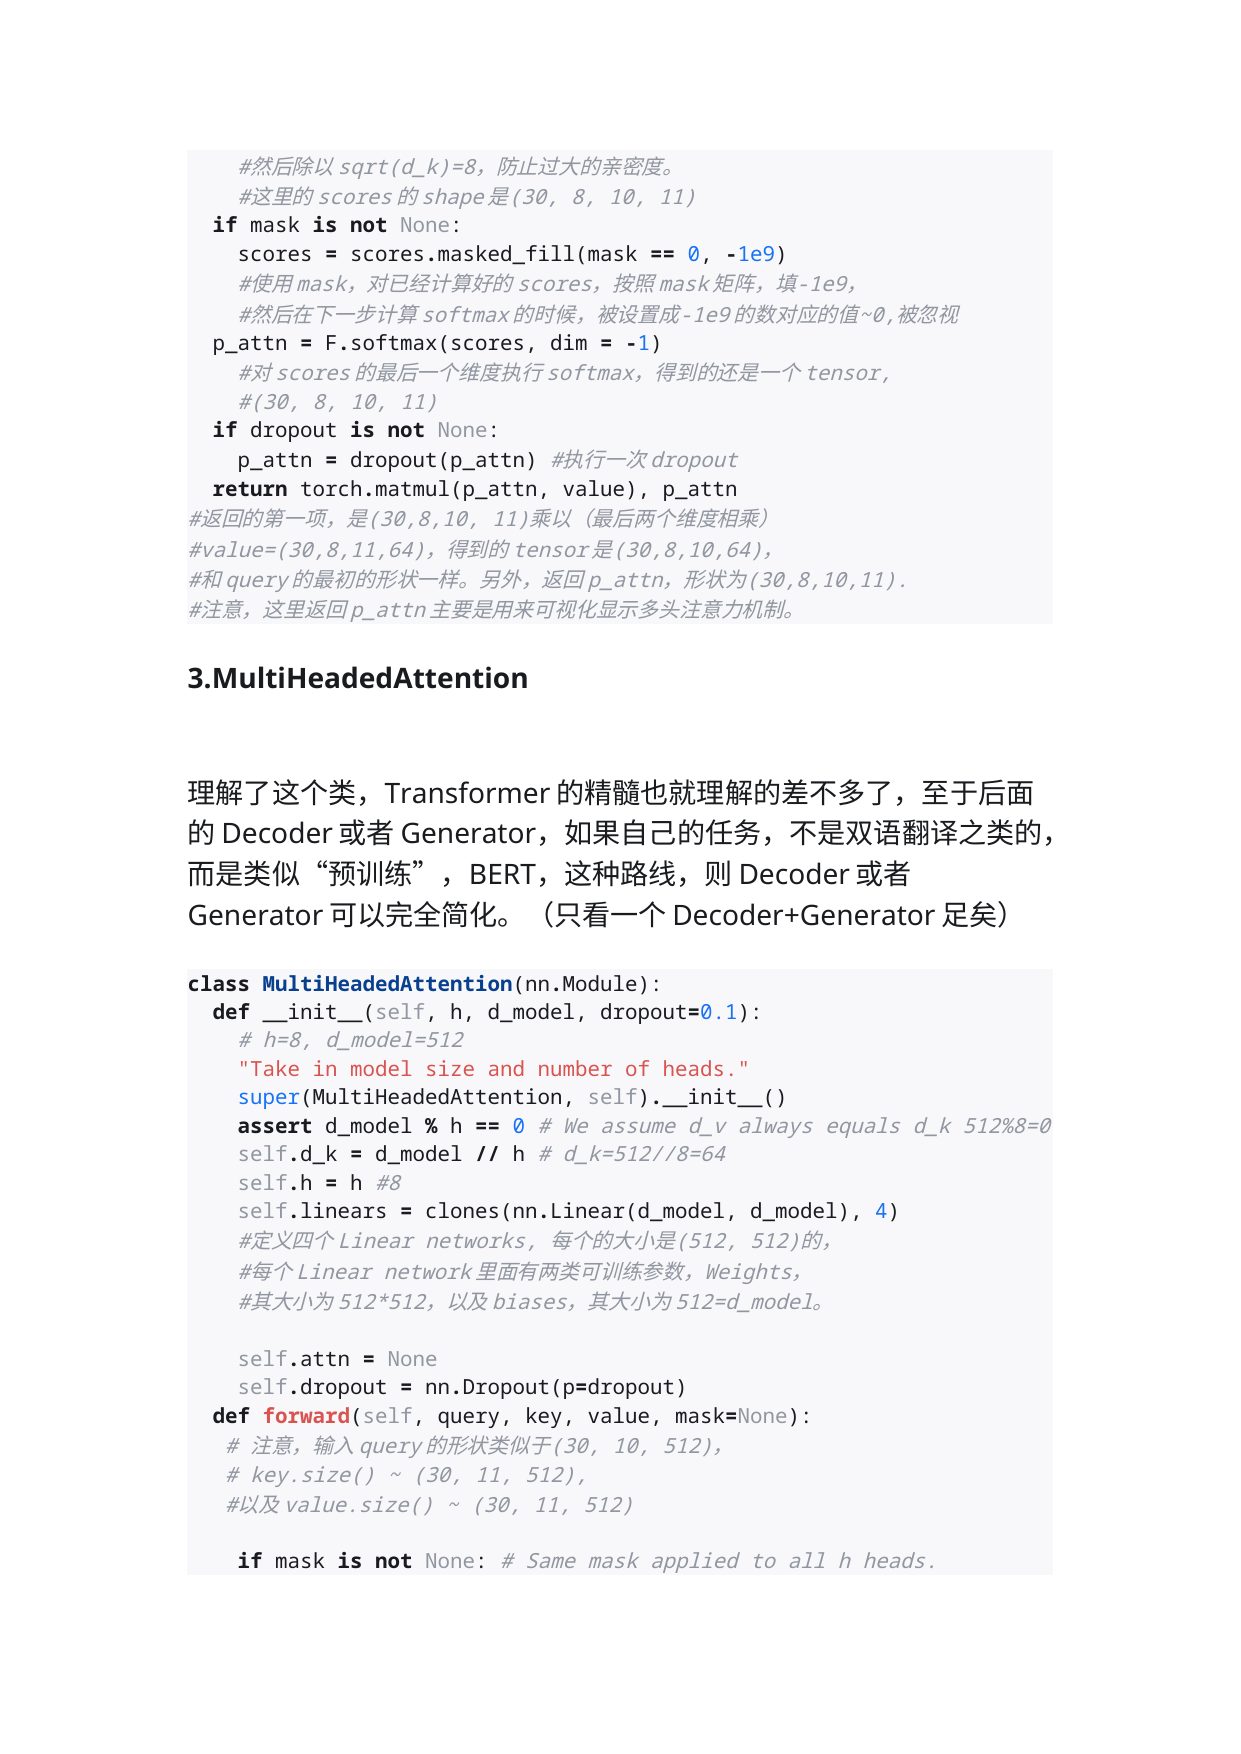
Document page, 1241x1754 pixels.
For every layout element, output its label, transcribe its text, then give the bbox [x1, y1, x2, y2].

text if dropout is not None: [187, 415, 1053, 444]
text scores = scores.masked_fill(mask == 0, -1e9) [187, 239, 1053, 267]
text # 注意，输入query的形状类似于(30, 10, 512)， [187, 1429, 1053, 1460]
text #(30, 8, 10, 11) [187, 387, 1053, 415]
text class MultiHeadedAttention(nn.Module): [187, 969, 1053, 997]
text assert d_model % h == 0 # We assume d_v always equals d_k 512%8=0 [187, 1111, 1053, 1139]
text #返回的第一项，是(30,8,10, 11)乘以（最后两个维度相乘） [187, 502, 1053, 533]
text #其大小为512*512，以及biases，其大小为512=d_model。 [187, 1285, 1053, 1316]
text super(MultiHeadedAttention, self).__init__() [187, 1082, 1053, 1111]
text 理解了这个类，Transformer的精髓也就理解的差不多了，至于后面的Decoder或者Generator，如果自己的任务，不是双语翻译之类的，而是类似“预训练”，BERT，这种路线，则Decoder或者Generator可以完全简化。（只看一个Decoder+Generator足矣） [187, 732, 1053, 934]
text self.attn = None [187, 1344, 1053, 1372]
text "Take in model size and number of heads." [187, 1054, 1053, 1082]
text #value=(30,8,11,64)，得到的tensor是(30,8,10,64)， [187, 533, 1053, 563]
text #使用mask，对已经计算好的scores，按照mask矩阵，填-1e9， [187, 267, 1053, 298]
text # h=8, d_model=512 [187, 1026, 1053, 1054]
text p_attn = dropout(p_attn) #执行一次dropout [187, 444, 1053, 474]
text #以及value.size() ~ (30, 11, 512) [187, 1488, 1053, 1518]
text #这里的scores的shape是(30, 8, 10, 11) [187, 180, 1053, 211]
text p_attn = F.softmax(scores, dim = -1) [187, 328, 1053, 357]
text self.linears = clones(nn.Linear(d_model, d_model), 4) [187, 1196, 1053, 1225]
text if mask is not None: [187, 211, 1053, 239]
text #然后在下一步计算softmax的时候，被设置成-1e9的数对应的值~0,被忽视 [187, 298, 1053, 328]
text self.dropout = nn.Dropout(p=dropout) [187, 1372, 1053, 1401]
text if mask is not None: # Same mask applied to all h heads. [187, 1546, 1053, 1575]
text def __init__(self, h, d_model, dropout=0.1): [187, 997, 1053, 1026]
text #注意，这里返回p_attn主要是用来可视化显示多头注意力机制。 [187, 593, 1053, 624]
text self.h = h #8 [187, 1168, 1053, 1196]
text # key.size() ~ (30, 11, 512), [187, 1460, 1053, 1488]
text #每个Linear network里面有两类可训练参数，Weights， [187, 1255, 1053, 1285]
text #对scores的最后一个维度执行softmax，得到的还是一个tensor, [187, 357, 1053, 387]
text 3.MultiHeadedAttention [187, 659, 1053, 697]
text #定义四个Linear networks, 每个的大小是(512, 512)的， [187, 1225, 1053, 1255]
text self.d_k = d_model // h # d_k=512//8=64 [187, 1139, 1053, 1168]
text return torch.matmul(p_attn, value), p_attn [187, 474, 1053, 502]
text #和query的最初的形状一样。另外，返回p_attn，形状为(30,8,10,11). [187, 563, 1053, 593]
text #然后除以sqrt(d_k)=8，防止过大的亲密度。 [187, 150, 1053, 180]
text def forward(self, query, key, value, mask=None): [187, 1401, 1053, 1429]
